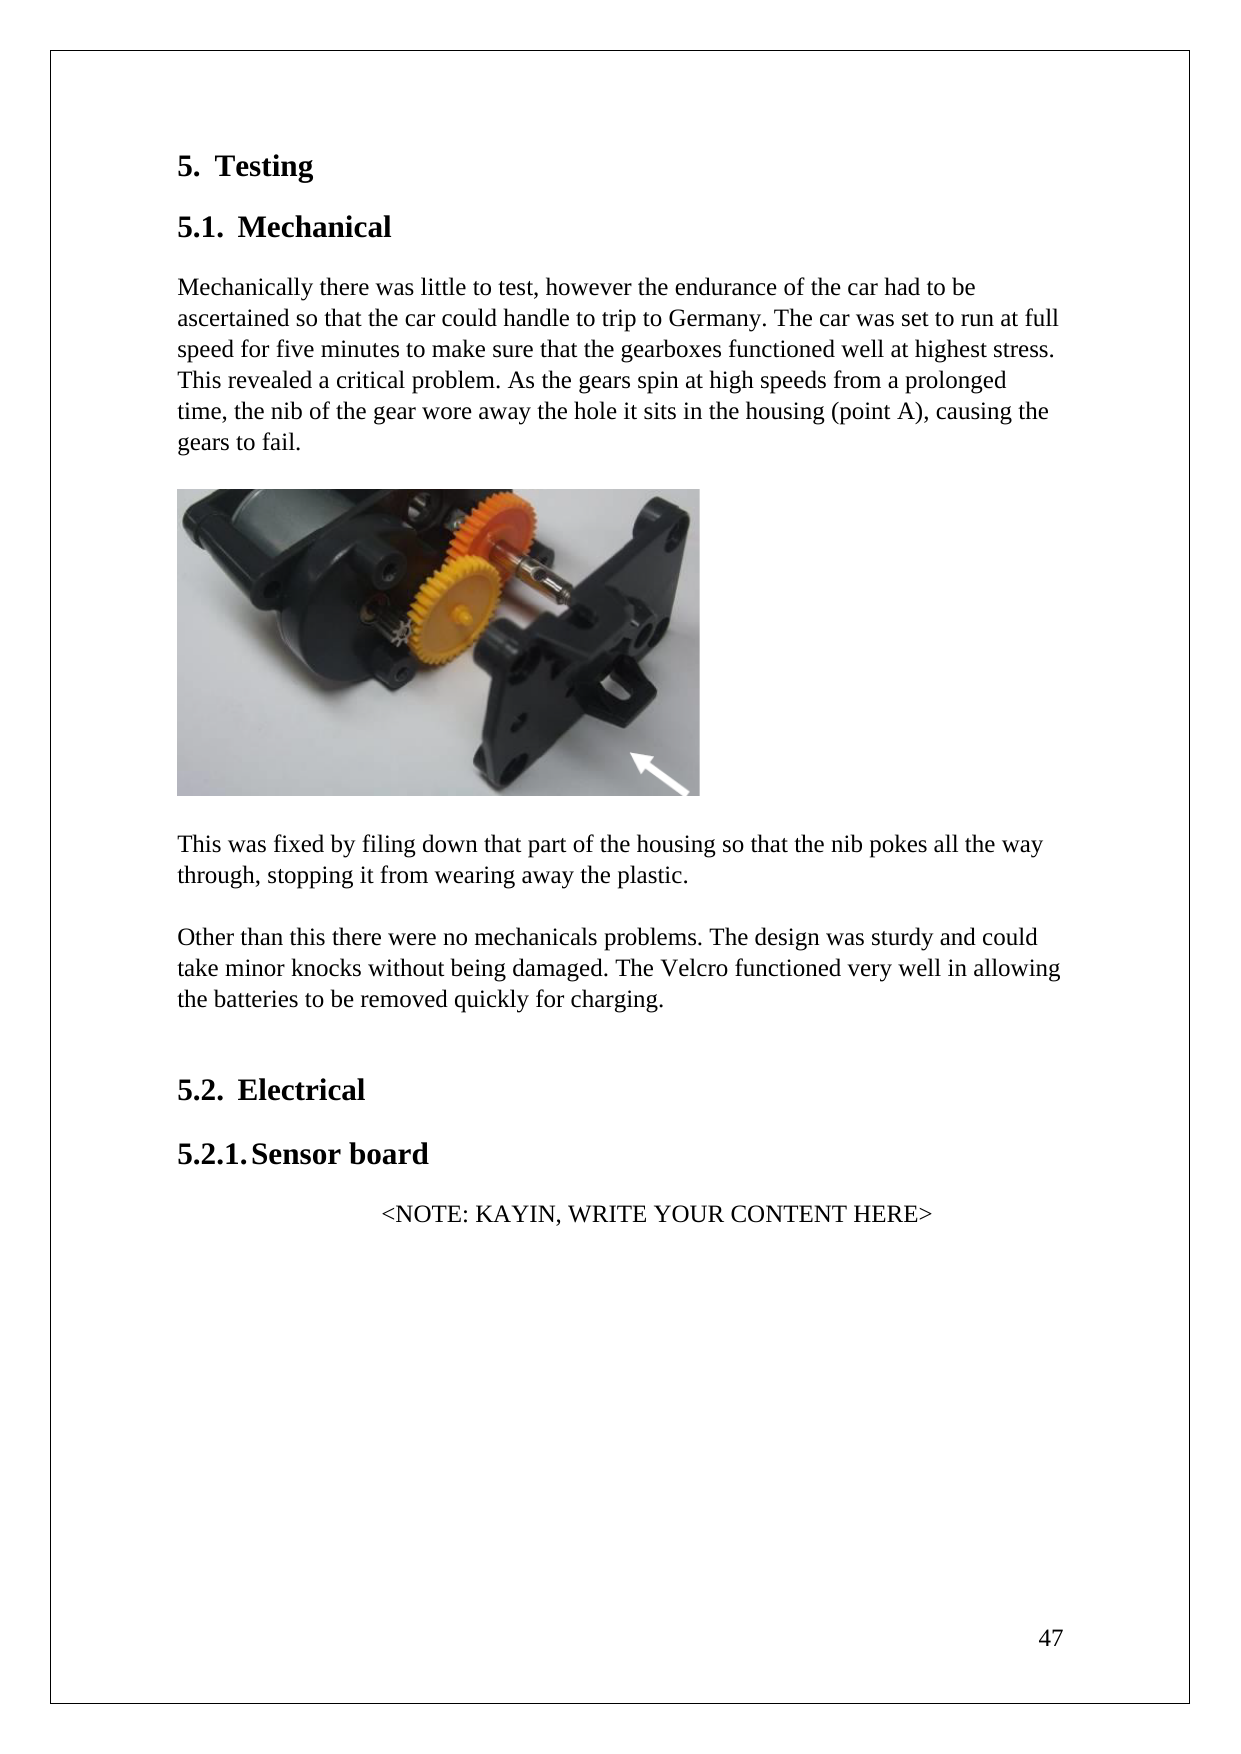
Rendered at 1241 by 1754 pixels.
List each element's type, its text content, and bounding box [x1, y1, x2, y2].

subtitle Sensor board [177, 1135, 1063, 1171]
text This was fixed by filing down that part of the housing so that the nib pokes all the way through, stopping it from wearing away the plastic. [177, 829, 1063, 889]
subtitle Mechanical [177, 208, 1063, 244]
text Other than this there were no mechanicals problems. The design was sturdy and could take minor knocks without being damaged. The Velcro functioned very well in allowing the batteries to be removed quickly for charging. [177, 922, 1063, 1013]
subtitle Electrical [177, 1071, 1063, 1107]
subtitle Testing [177, 148, 1063, 183]
picture [177, 489, 700, 796]
text <NOTE: KAYIN, WRITE YOUR CONTENT HERE> [251, 1199, 1063, 1228]
text Mechanically there was little to test, however the endurance of the car had to be ascertained so that the car could handle to trip to Germany. The car was set to run at full speed for five minutes to make sure that the gearboxes functioned well at highest stress. This revealed a critical problem. As the gears spin at high speeds from a prolonged time, the nib of the gear wore away the hole it sits in the housing (point A), causing the gears to fail. [177, 272, 1063, 456]
